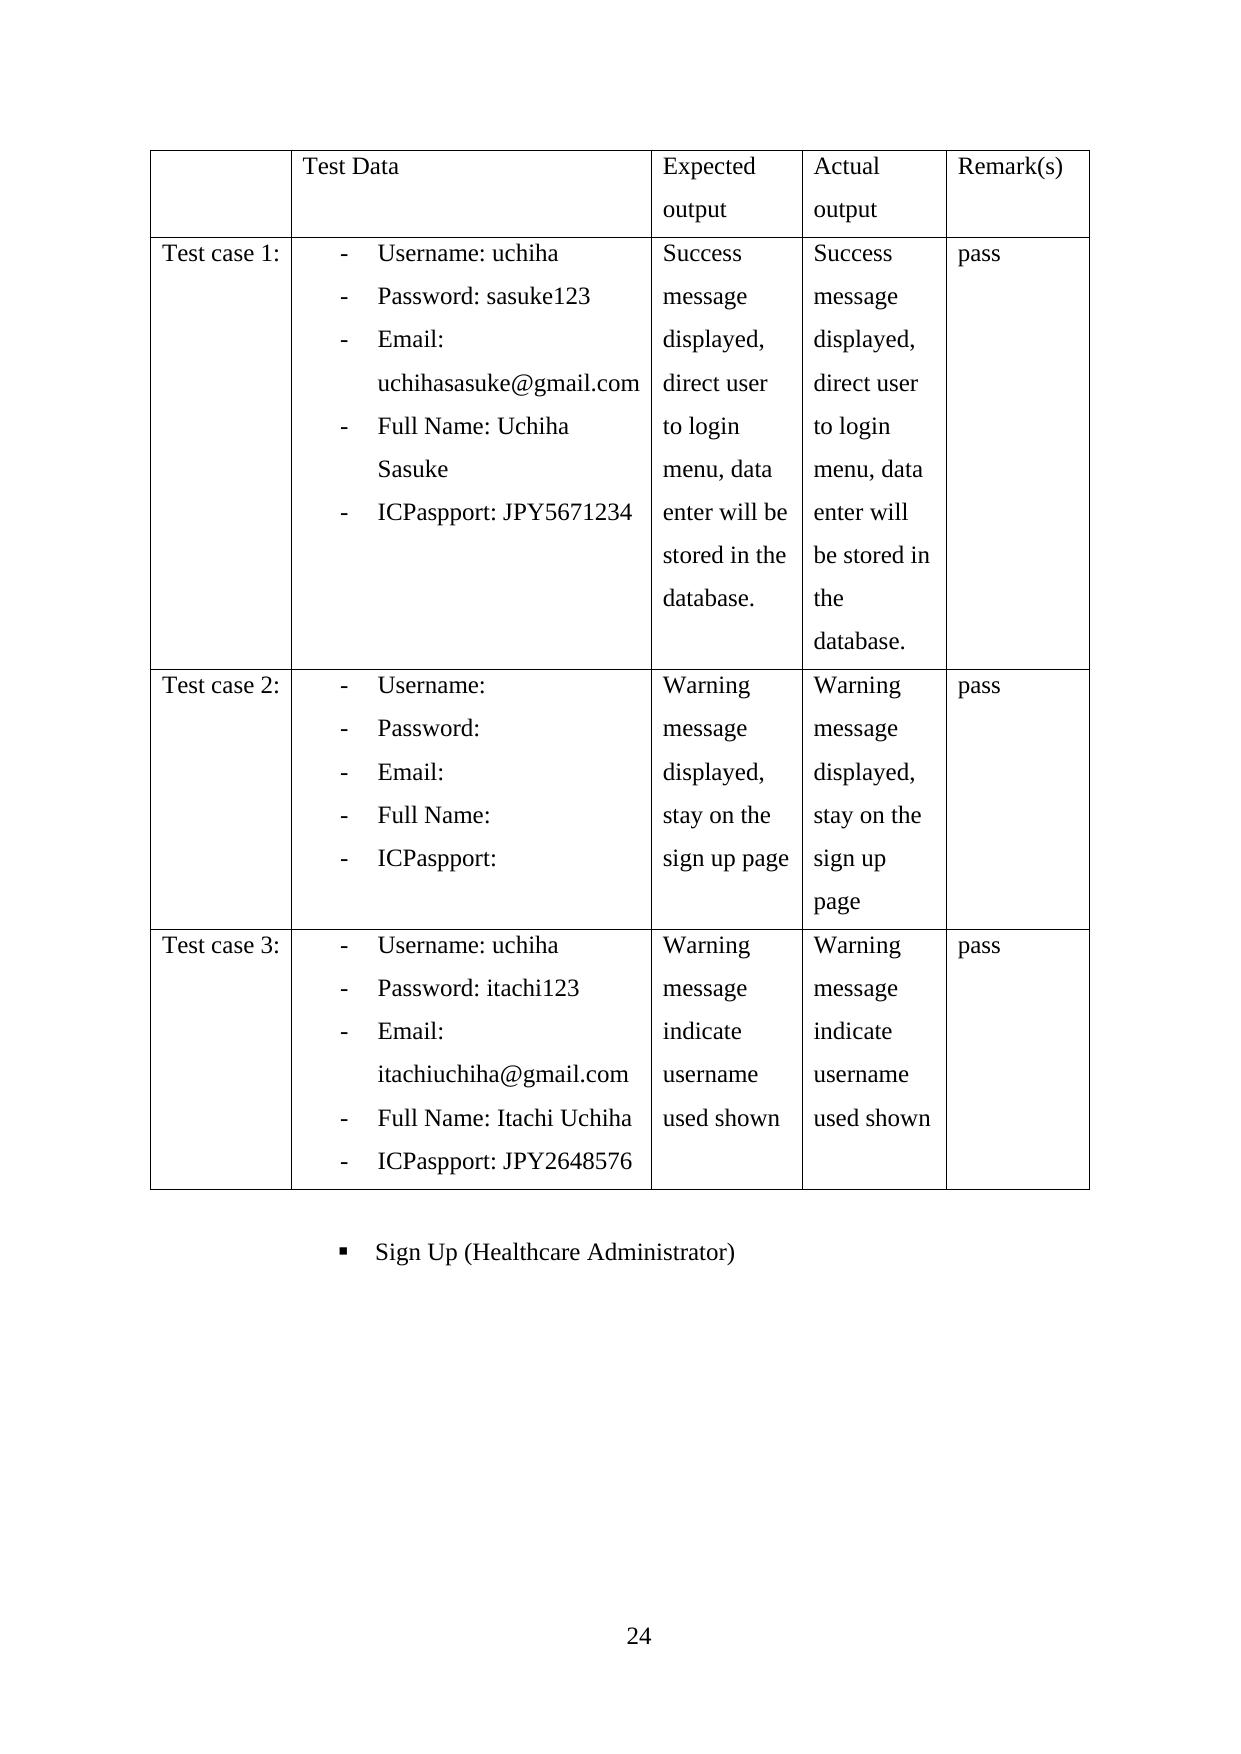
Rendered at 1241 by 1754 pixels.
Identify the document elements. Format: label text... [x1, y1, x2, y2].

table_cell Warning message displayed, stay on the sign up page [652, 670, 802, 929]
table_cell Username: Password: Email: Full Name: ICPaspport: [292, 670, 651, 929]
table_cell pass [947, 670, 1089, 929]
table_cell Warning message indicate username used shown [652, 930, 802, 1189]
table_cell Warning message indicate username used shown [803, 930, 946, 1189]
table_cell pass [947, 238, 1089, 669]
list Sign Up (Healthcare Administrator) [337, 1237, 1090, 1266]
table_cell Success message displayed, direct user to login menu, data enter will be stored in the database. [652, 238, 802, 669]
table_cell Success message displayed, direct user to login menu, data enter will be stored in the database. [803, 238, 946, 669]
table_cell Test case 2: [151, 670, 291, 929]
table_cell Test Data [292, 151, 651, 237]
table_cell [151, 151, 291, 237]
table_cell Username: uchiha Password: itachi123 Email: itachiuchiha@gmail.com Full Name: Itachi Uchiha ICPaspport: JPY2648576 [292, 930, 651, 1189]
table_cell Username: uchiha Password: sasuke123 Email: uchihasasuke@gmail.com Full Name: Uchiha Sasuke ICPaspport: JPY5671234 [292, 238, 651, 669]
table_cell Test case 1: [151, 238, 291, 669]
table_cell pass [947, 930, 1089, 1189]
table_cell Remark(s) [947, 151, 1089, 237]
table_cell Expected output [652, 151, 802, 237]
table_cell Actual output [803, 151, 946, 237]
table_cell Test case 3: [151, 930, 291, 1189]
table_cell Warning message displayed, stay on the sign up page [803, 670, 946, 929]
